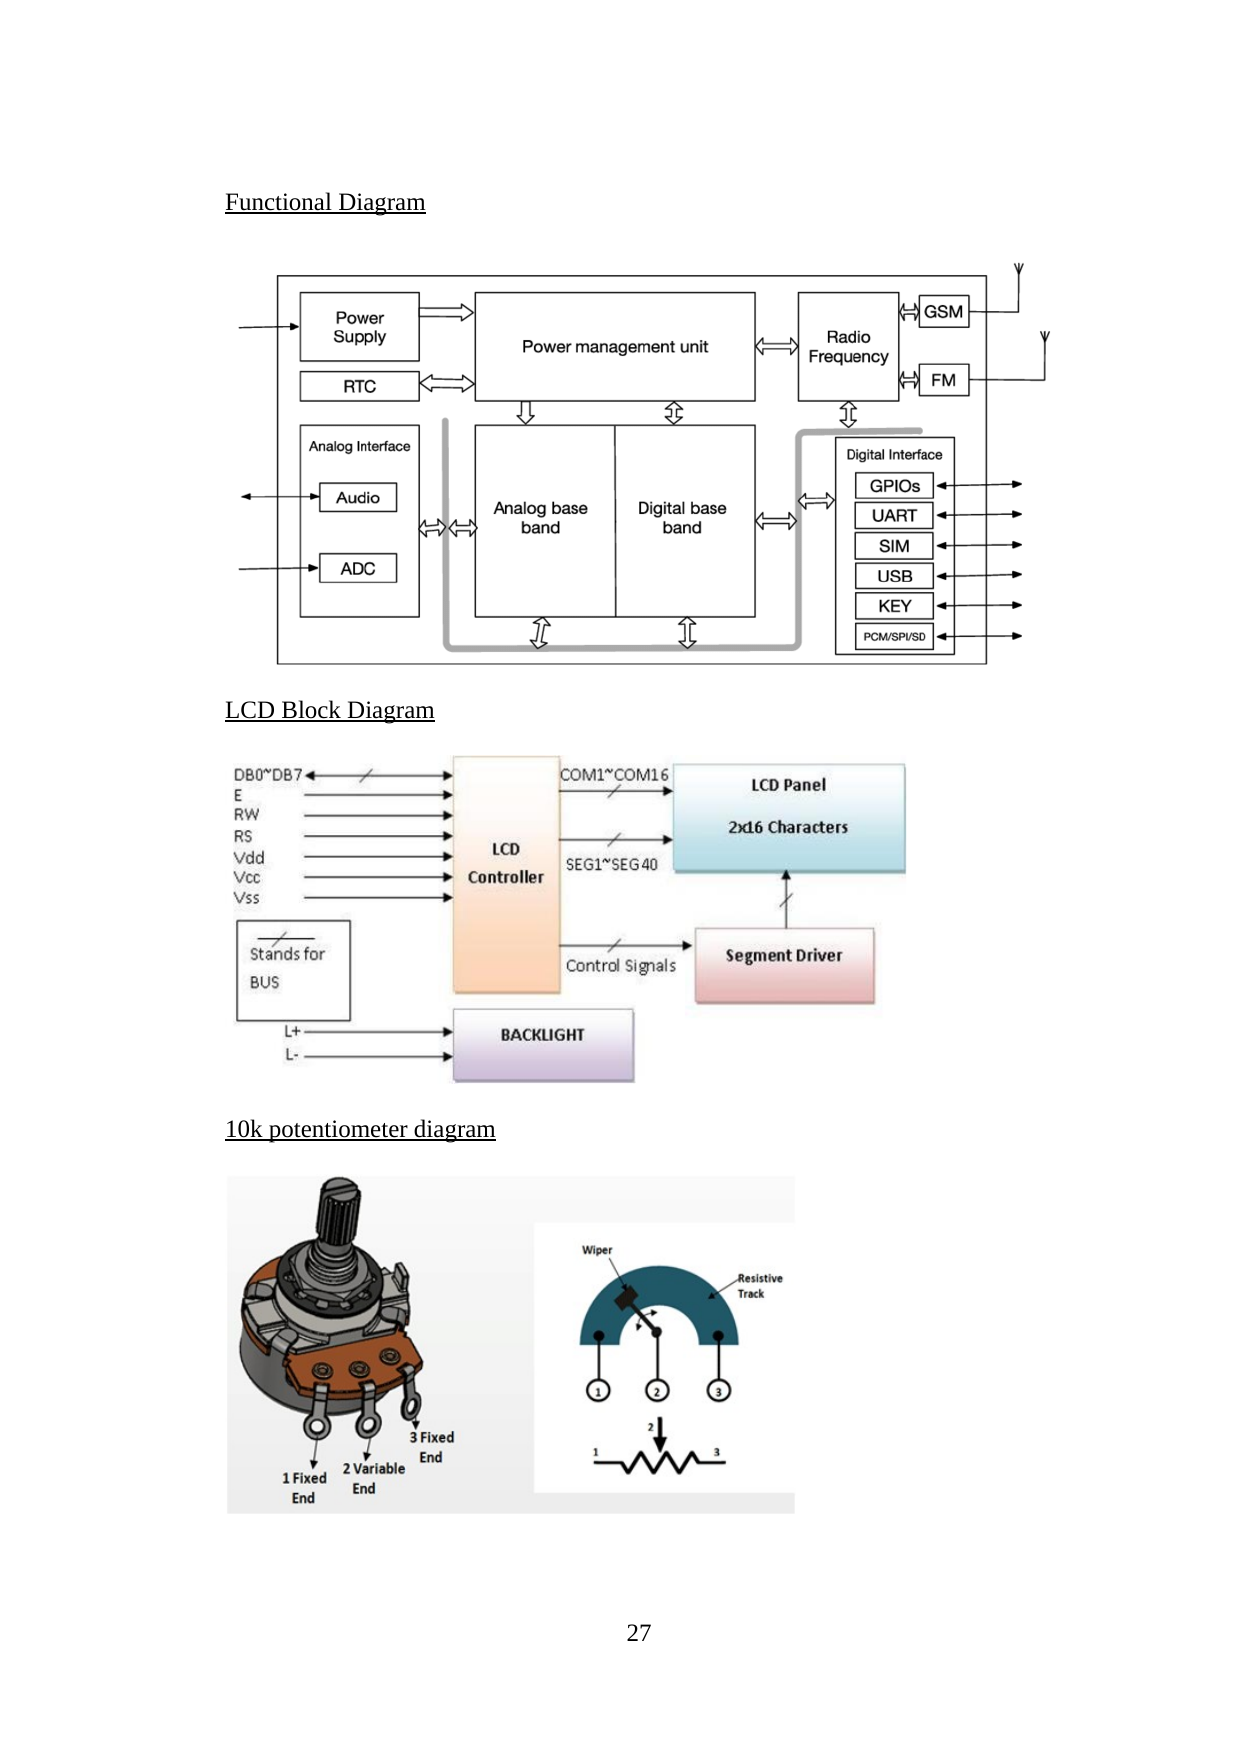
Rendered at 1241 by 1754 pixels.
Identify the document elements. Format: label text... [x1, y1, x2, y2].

picture [225, 247, 1063, 665]
picture [225, 1174, 797, 1516]
text 10k potentiometer diagram [225, 1114, 1053, 1143]
text LCD Block Diagram [225, 695, 1053, 724]
text Functional Diagram [225, 187, 1053, 216]
picture [225, 755, 907, 1084]
